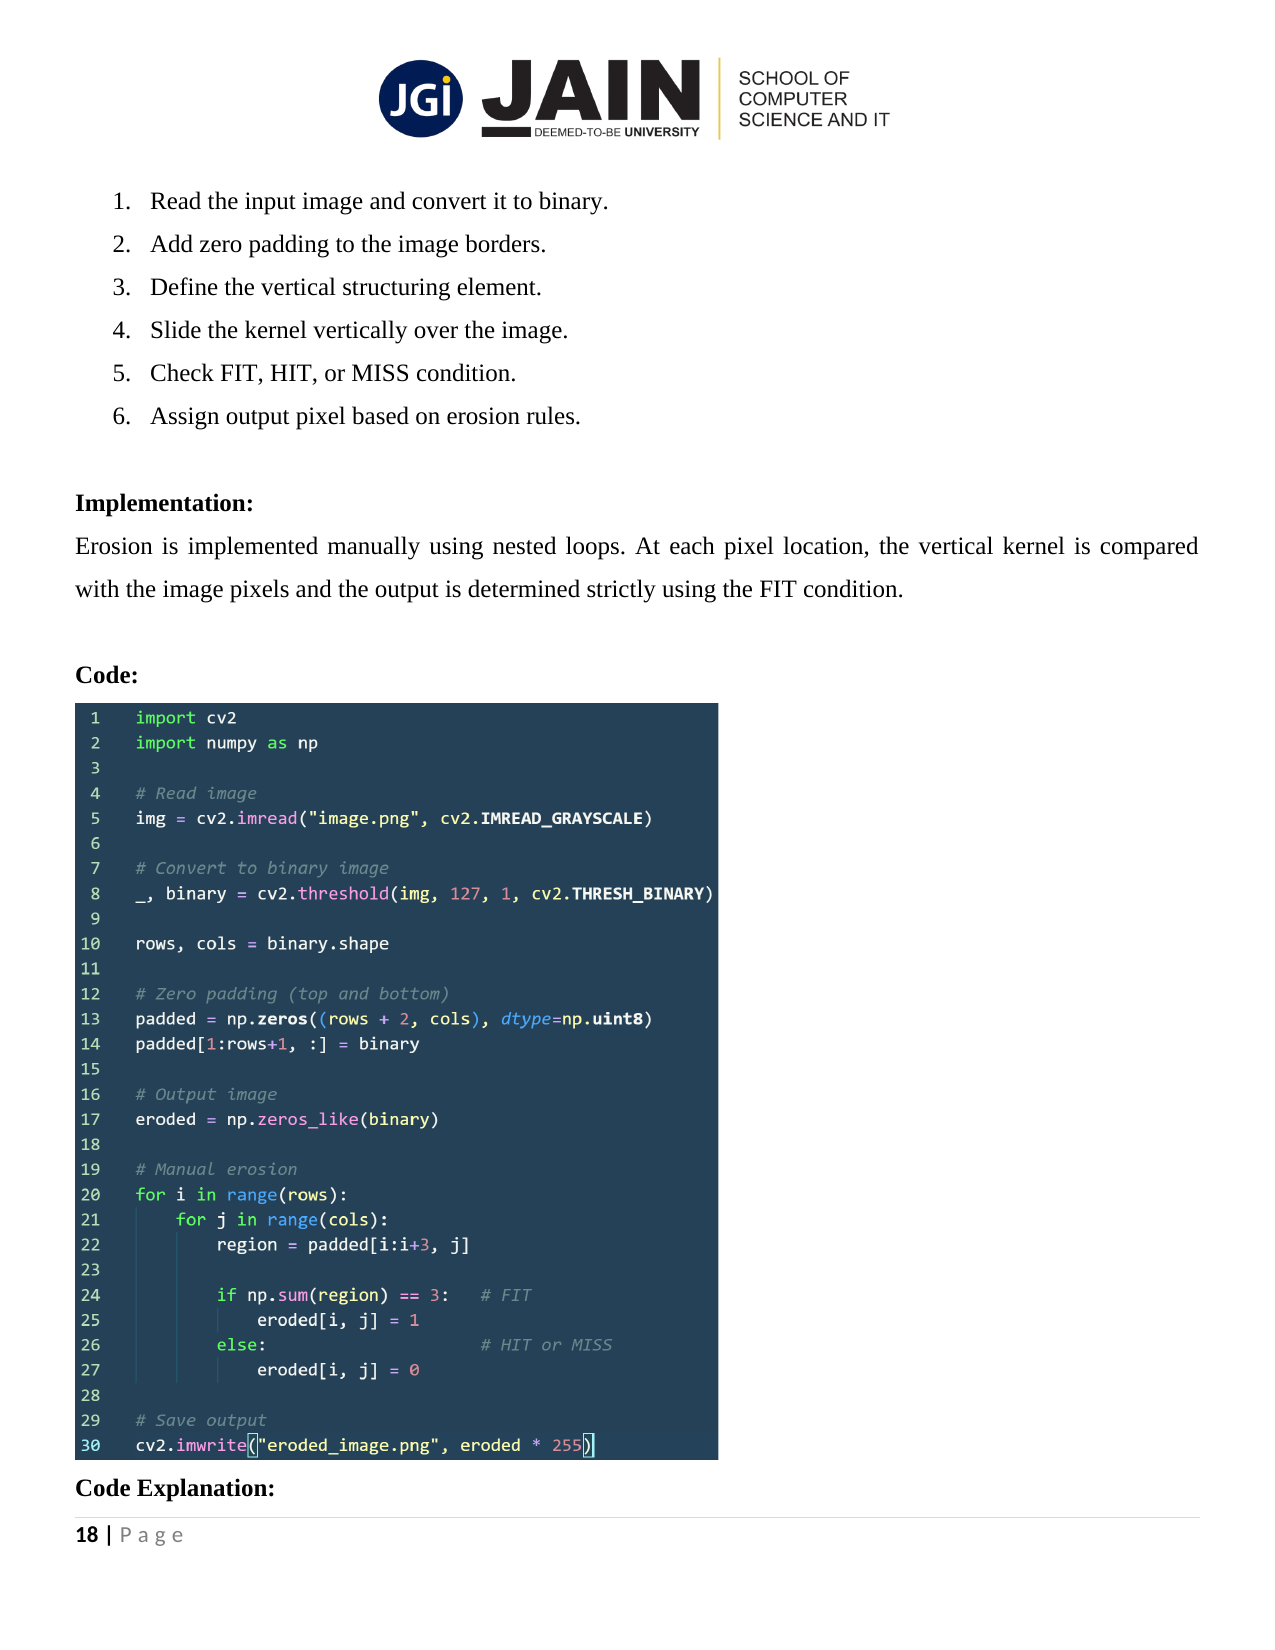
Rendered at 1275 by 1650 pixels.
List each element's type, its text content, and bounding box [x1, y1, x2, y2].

picture [371, 50, 904, 148]
list Read the input image and convert it to binary. [112, 186, 1200, 214]
picture [75, 703, 719, 1460]
list Define the vertical structuring element. [112, 272, 1200, 301]
text Code: [75, 660, 1200, 689]
text Implementation: [75, 488, 1200, 516]
text Erosion is implemented manually using nested loops. At each pixel location, the vertical kernel is compared with the image pixels and the output is determined strictly using the FIT condition. [75, 531, 1200, 603]
list Add zero padding to the image borders. [112, 229, 1200, 258]
list Slide the kernel vertically over the image. [112, 315, 1200, 344]
list Assign output pixel based on erosion rules. [112, 401, 1200, 430]
text Code Explanation: [75, 1473, 1200, 1502]
list Check FIT, HIT, or MISS condition. [112, 358, 1200, 387]
